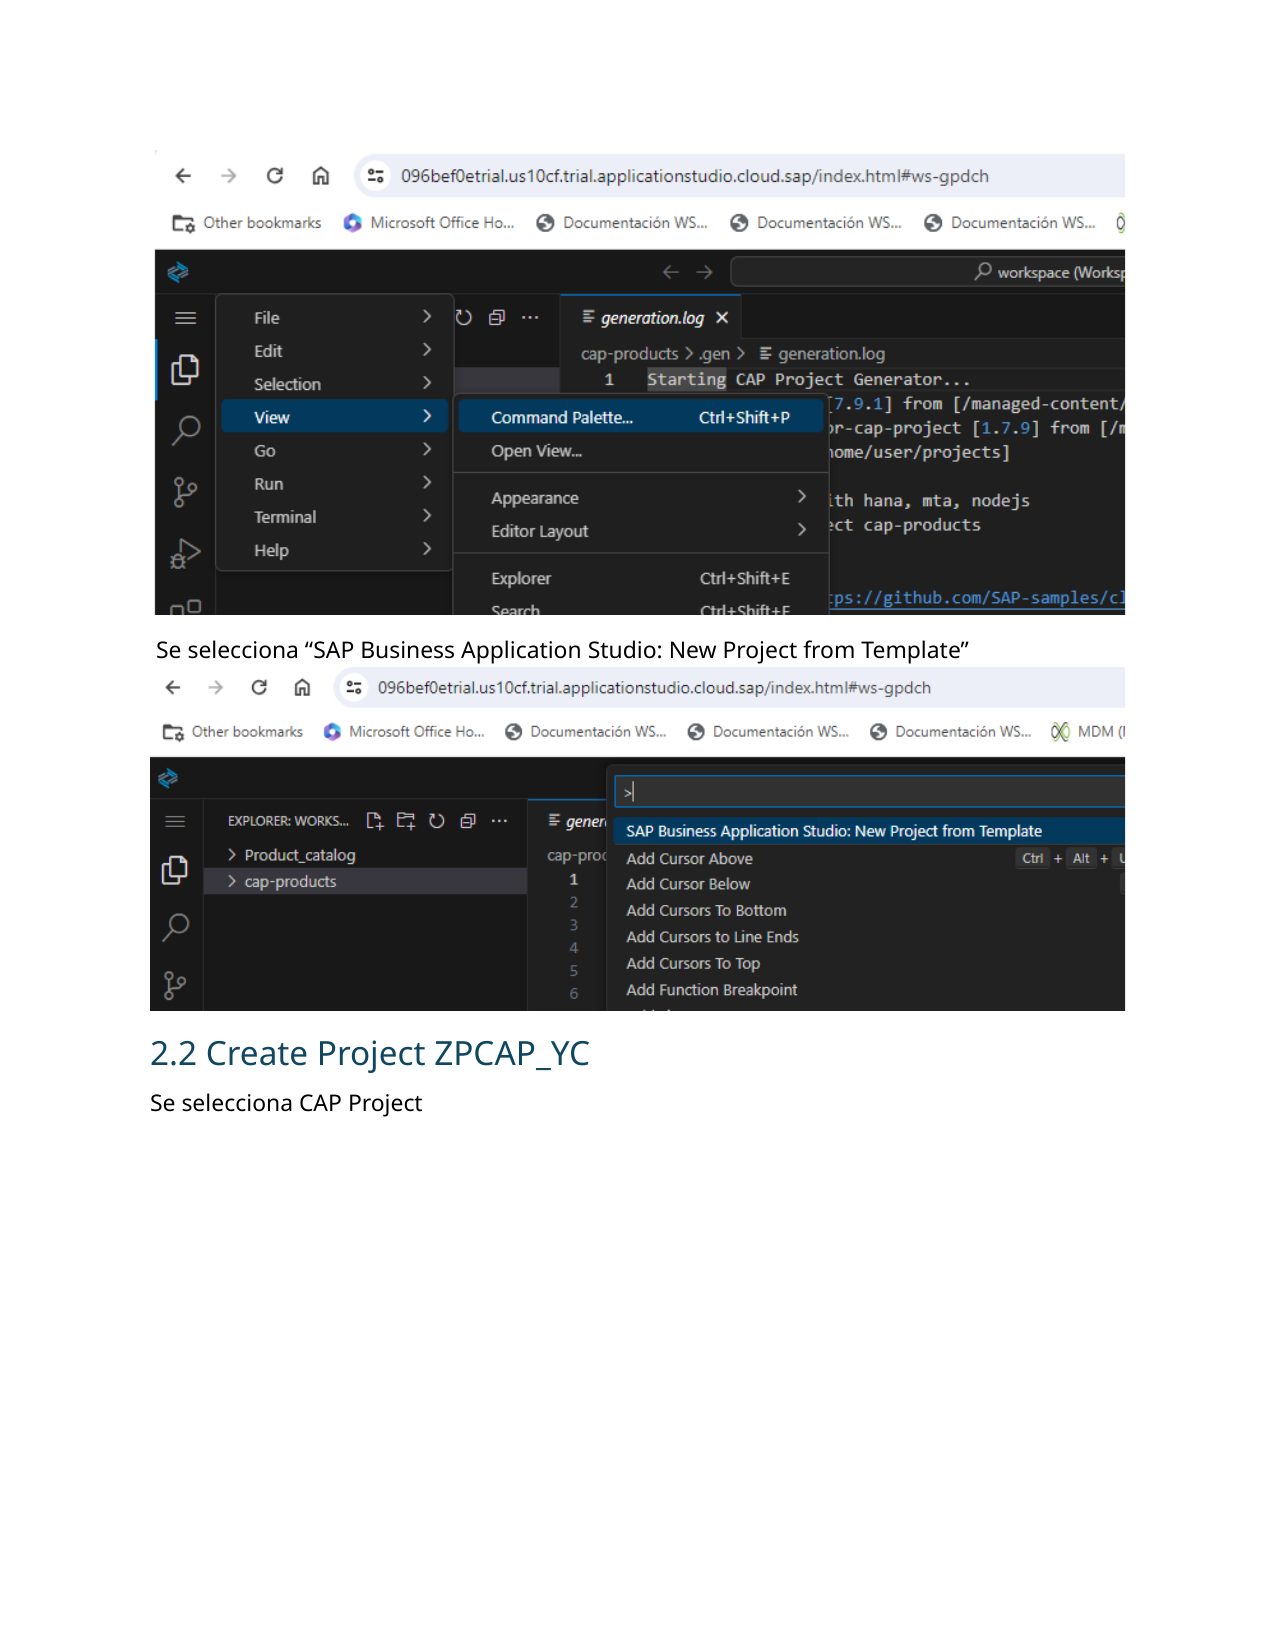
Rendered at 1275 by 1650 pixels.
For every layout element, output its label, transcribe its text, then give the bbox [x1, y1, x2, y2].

text Se selecciona CAP Project [150, 1087, 1125, 1118]
picture [150, 667, 1125, 1011]
subtitle 2.2 Create Project ZPCAP_YC [150, 1029, 1125, 1075]
picture [150, 150, 1125, 615]
text Se selecciona “SAP Business Application Studio: New Project from Template” [150, 633, 1125, 667]
